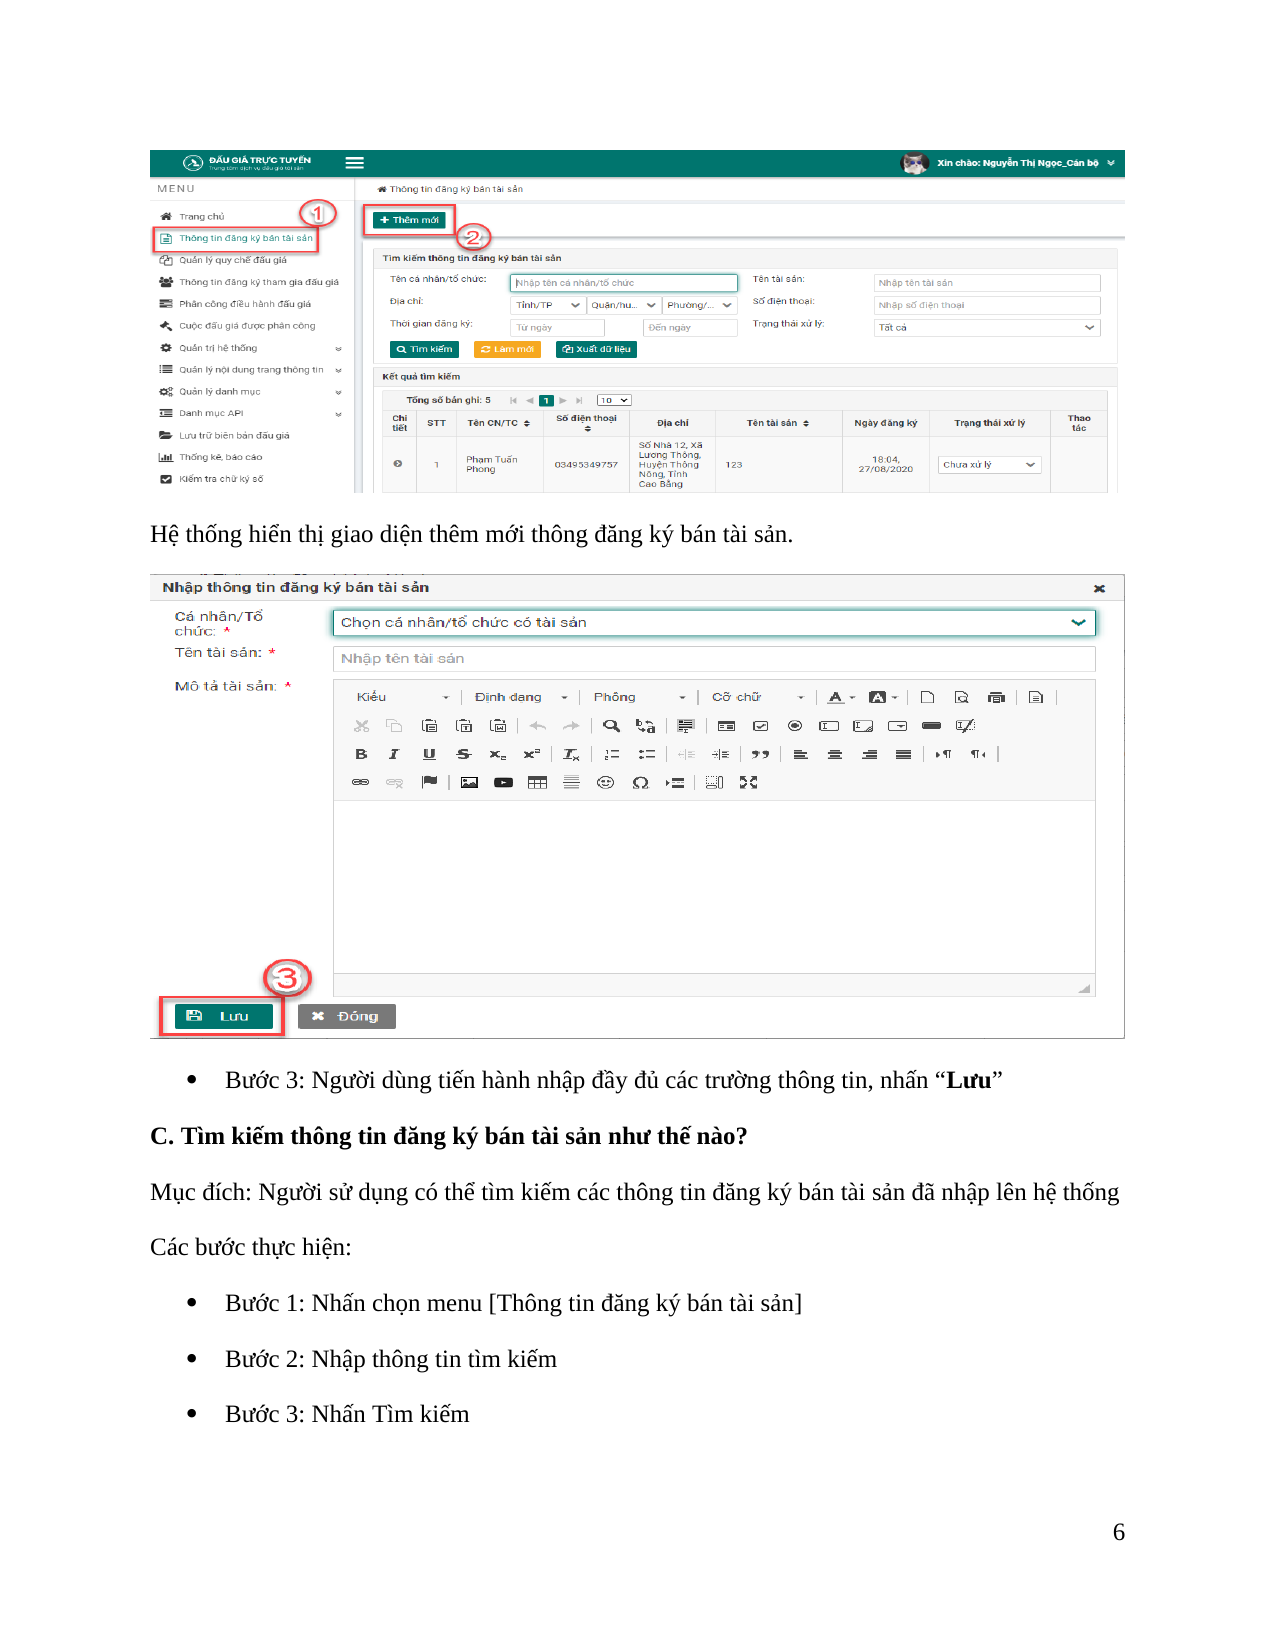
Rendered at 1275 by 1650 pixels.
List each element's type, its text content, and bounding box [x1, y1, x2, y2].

subtitle Tìm kiếm thông tin đăng ký bán tài sản như thế nào? [150, 1121, 1125, 1150]
text Bước 2: Nhập thông tin tìm kiếm [187, 1344, 1125, 1372]
text Bước 1: Nhấn chọn menu [Thông tin đăng ký bán tài sản] [187, 1288, 1125, 1317]
picture [150, 574, 1125, 1039]
text Bước 3: Nhấn Tìm kiếm [187, 1399, 1125, 1428]
text Các bước thực hiện: [150, 1232, 1125, 1261]
text Hệ thống hiển thị giao diện thêm mới thông đăng ký bán tài sản. [150, 519, 1125, 548]
text Mục đích: Người sử dụng có thể tìm kiếm các thông tin đăng ký bán tài sản đã nhập lên hệ thống [150, 1177, 1125, 1206]
text Bước 3: Người dùng tiến hành nhập đầy đủ các trường thông tin, nhấn “Lưu” [187, 1066, 1125, 1094]
picture [150, 150, 1125, 493]
